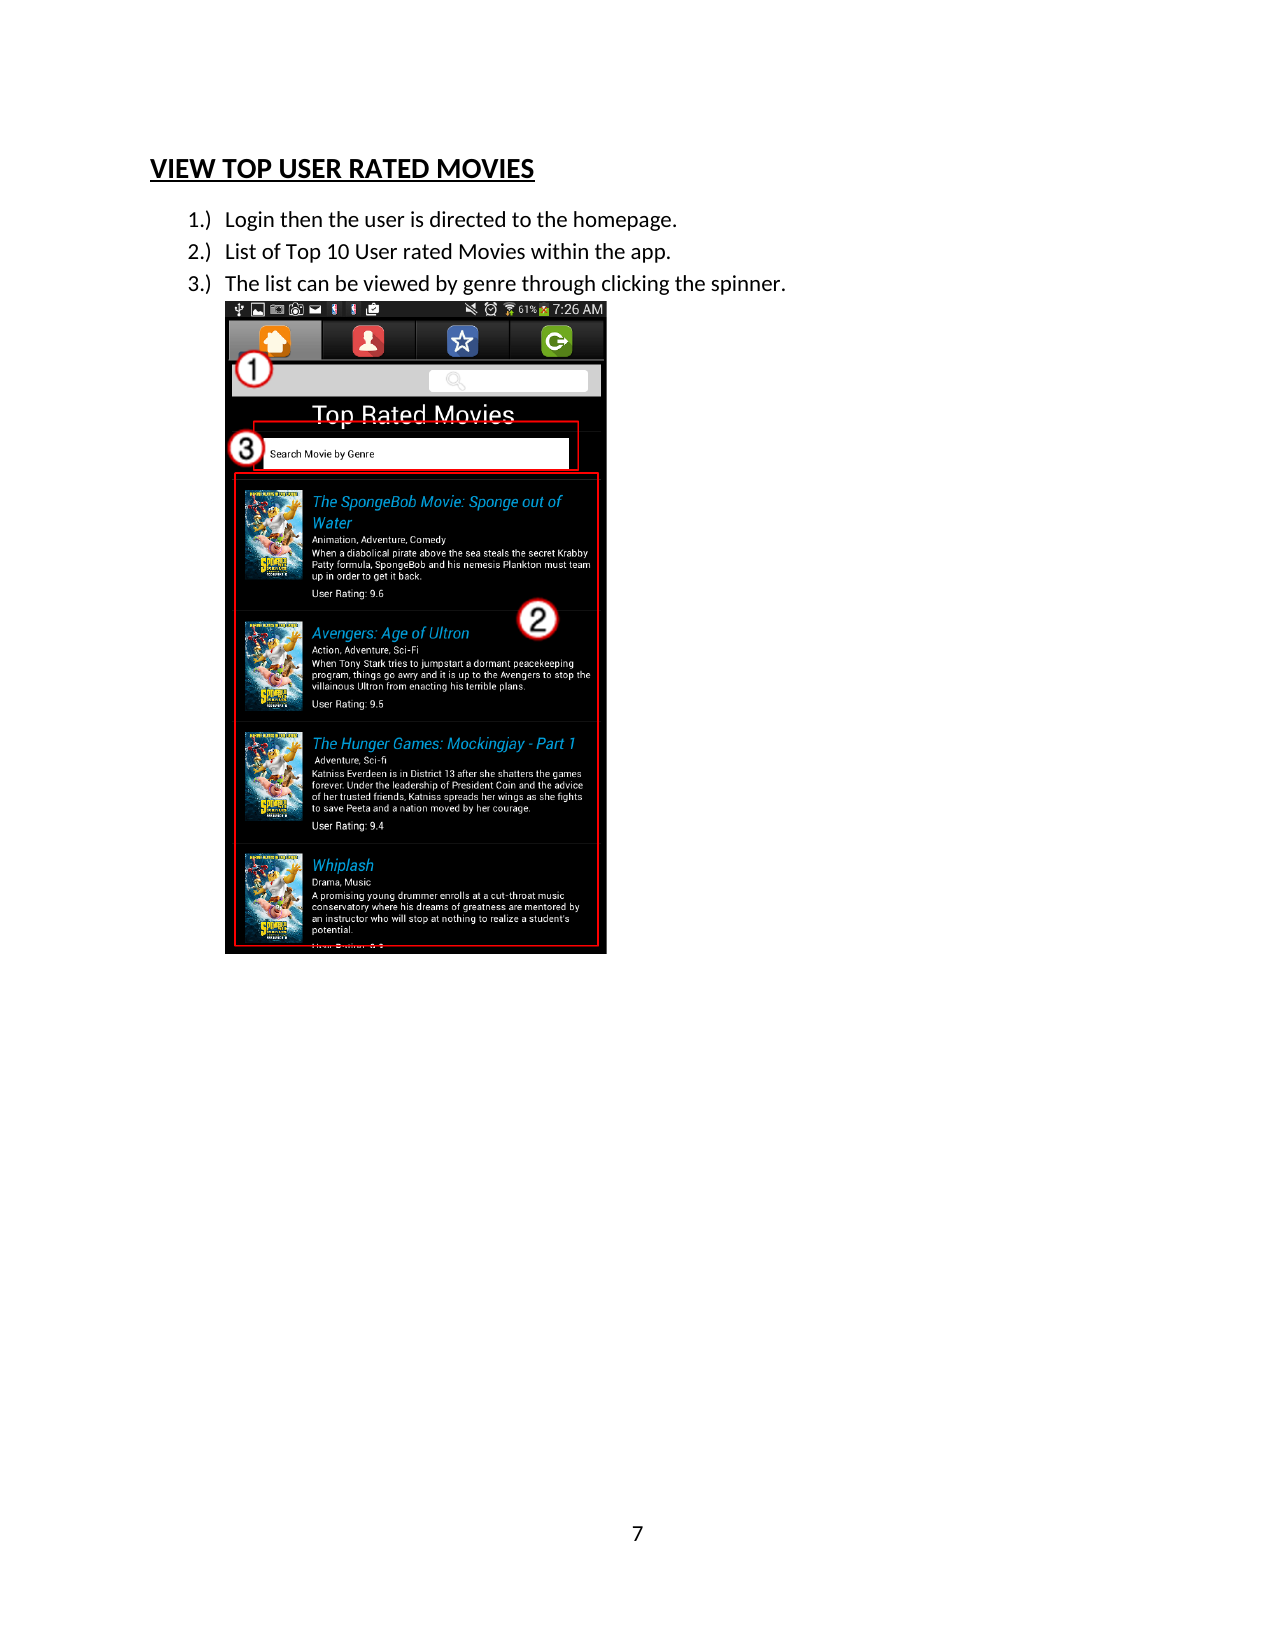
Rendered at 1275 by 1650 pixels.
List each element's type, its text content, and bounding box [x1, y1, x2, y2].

list The list can be viewed by genre through clicking the spinner. [187, 269, 1125, 297]
picture [225, 301, 607, 954]
list List of Top 10 User rated Movies within the app. [187, 237, 1125, 265]
text VIEW TOP USER RATED MOVIES [150, 150, 1125, 186]
list Login then the user is directed to the homepage. [187, 205, 1125, 233]
